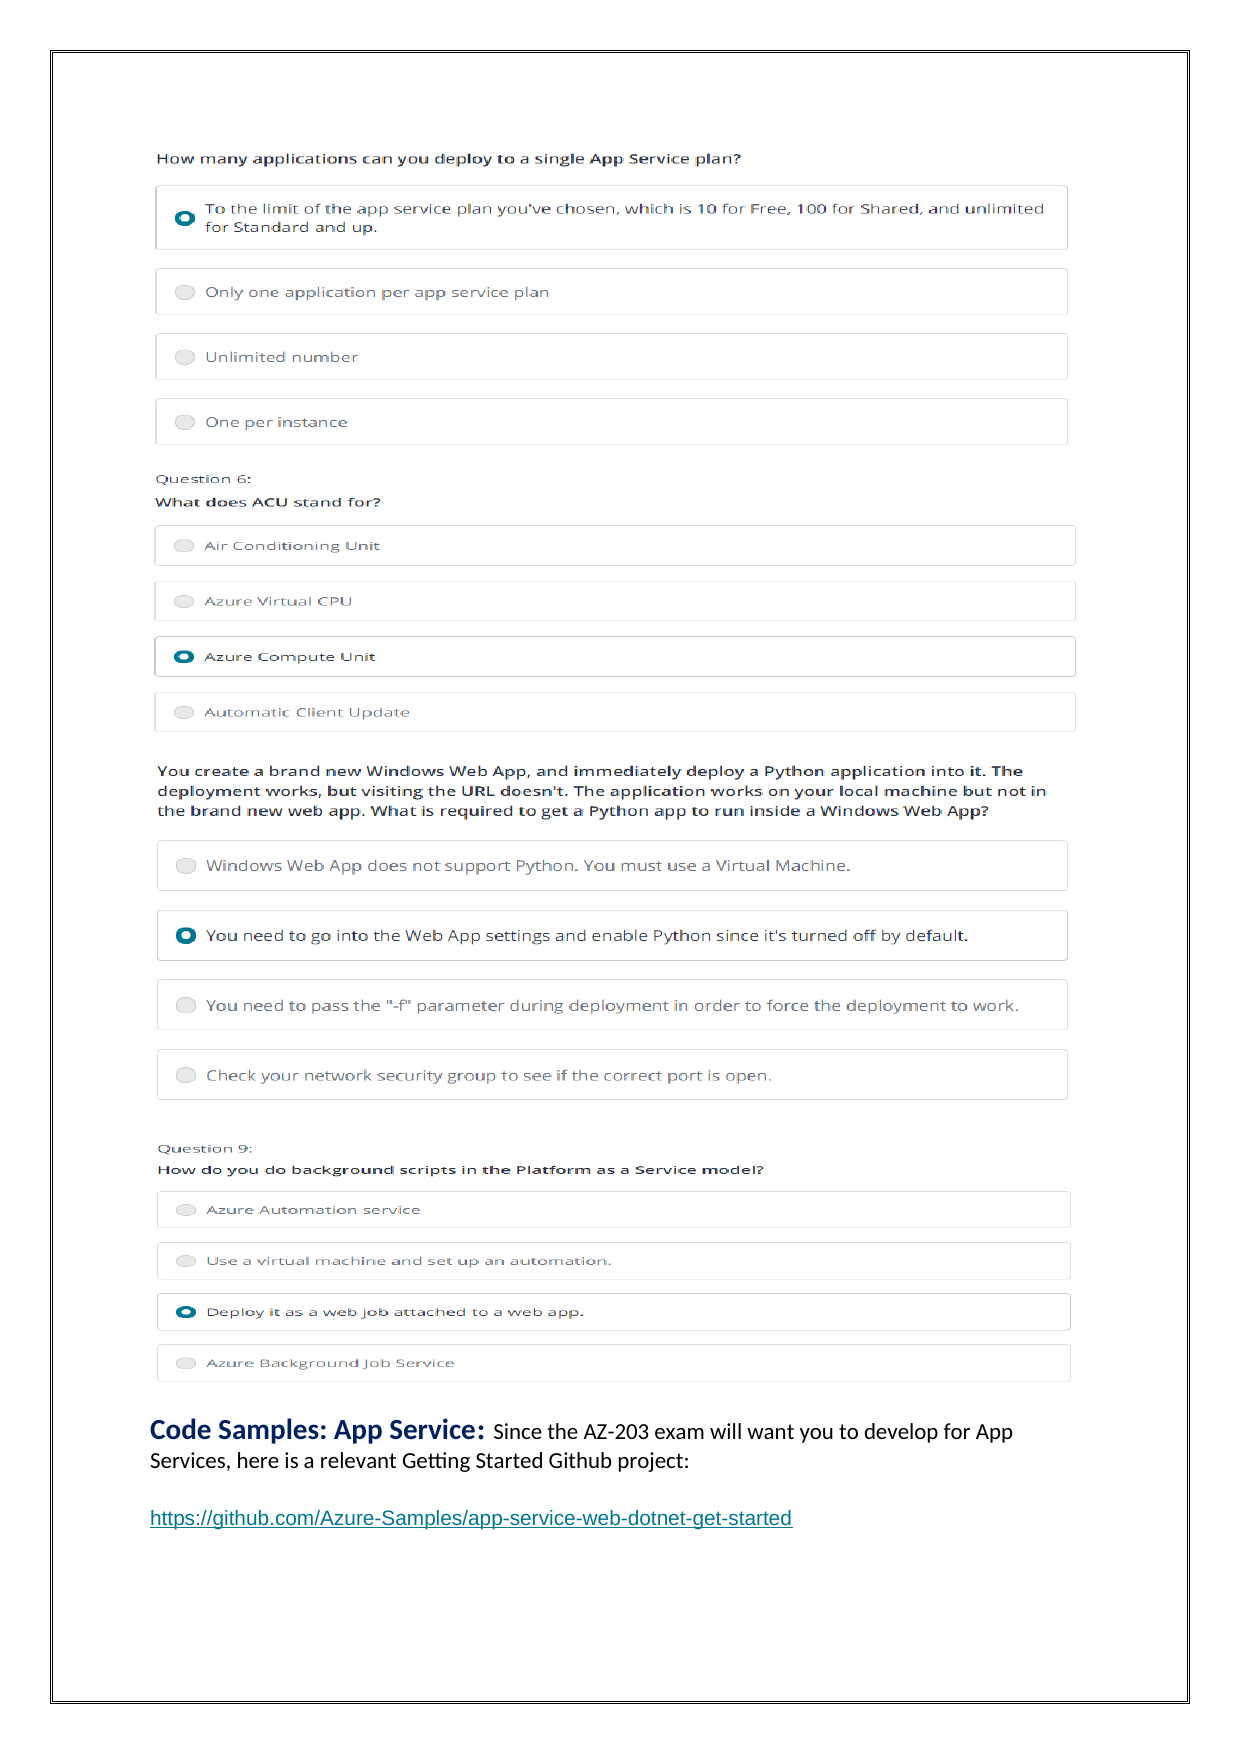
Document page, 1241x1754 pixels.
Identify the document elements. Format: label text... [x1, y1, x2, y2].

text https://github.com/Azure-Samples/app-service-web-dotnet-get-started [150, 1506, 1090, 1530]
picture [150, 470, 1090, 741]
picture [150, 1132, 1088, 1393]
picture [150, 150, 1090, 452]
text Code Samples: App Service: Since the AZ-203 exam will want you to develop for App Services, here is a relevant Getting Started Github project: [150, 1411, 1090, 1475]
picture [150, 758, 1089, 1114]
